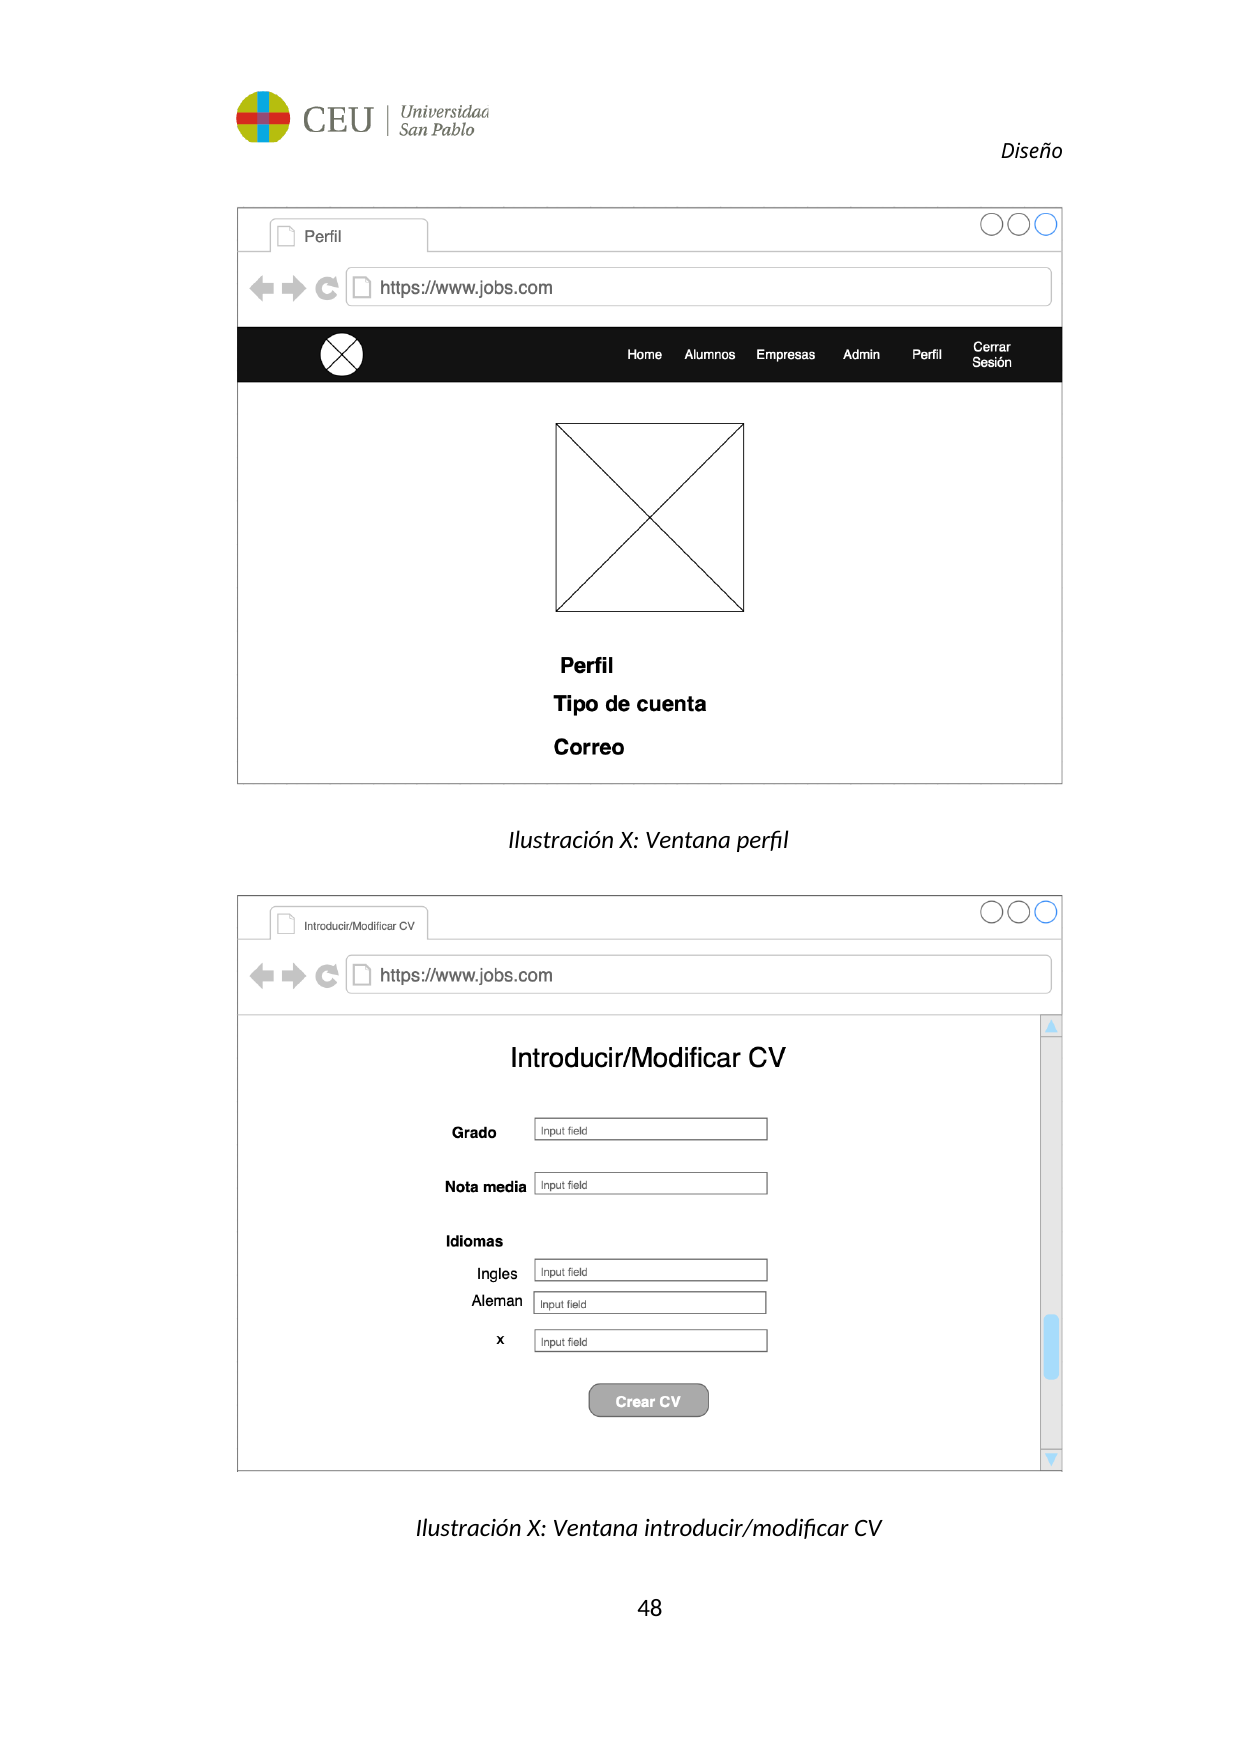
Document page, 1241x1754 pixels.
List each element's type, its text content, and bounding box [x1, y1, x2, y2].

picture [235, 89, 489, 143]
picture [236, 206, 1063, 785]
text Ilustración X: Ventana introducir/modificar CV [236, 1512, 1063, 1542]
picture [236, 895, 1063, 1472]
text Ilustración X: Ventana perfil [236, 824, 1063, 855]
